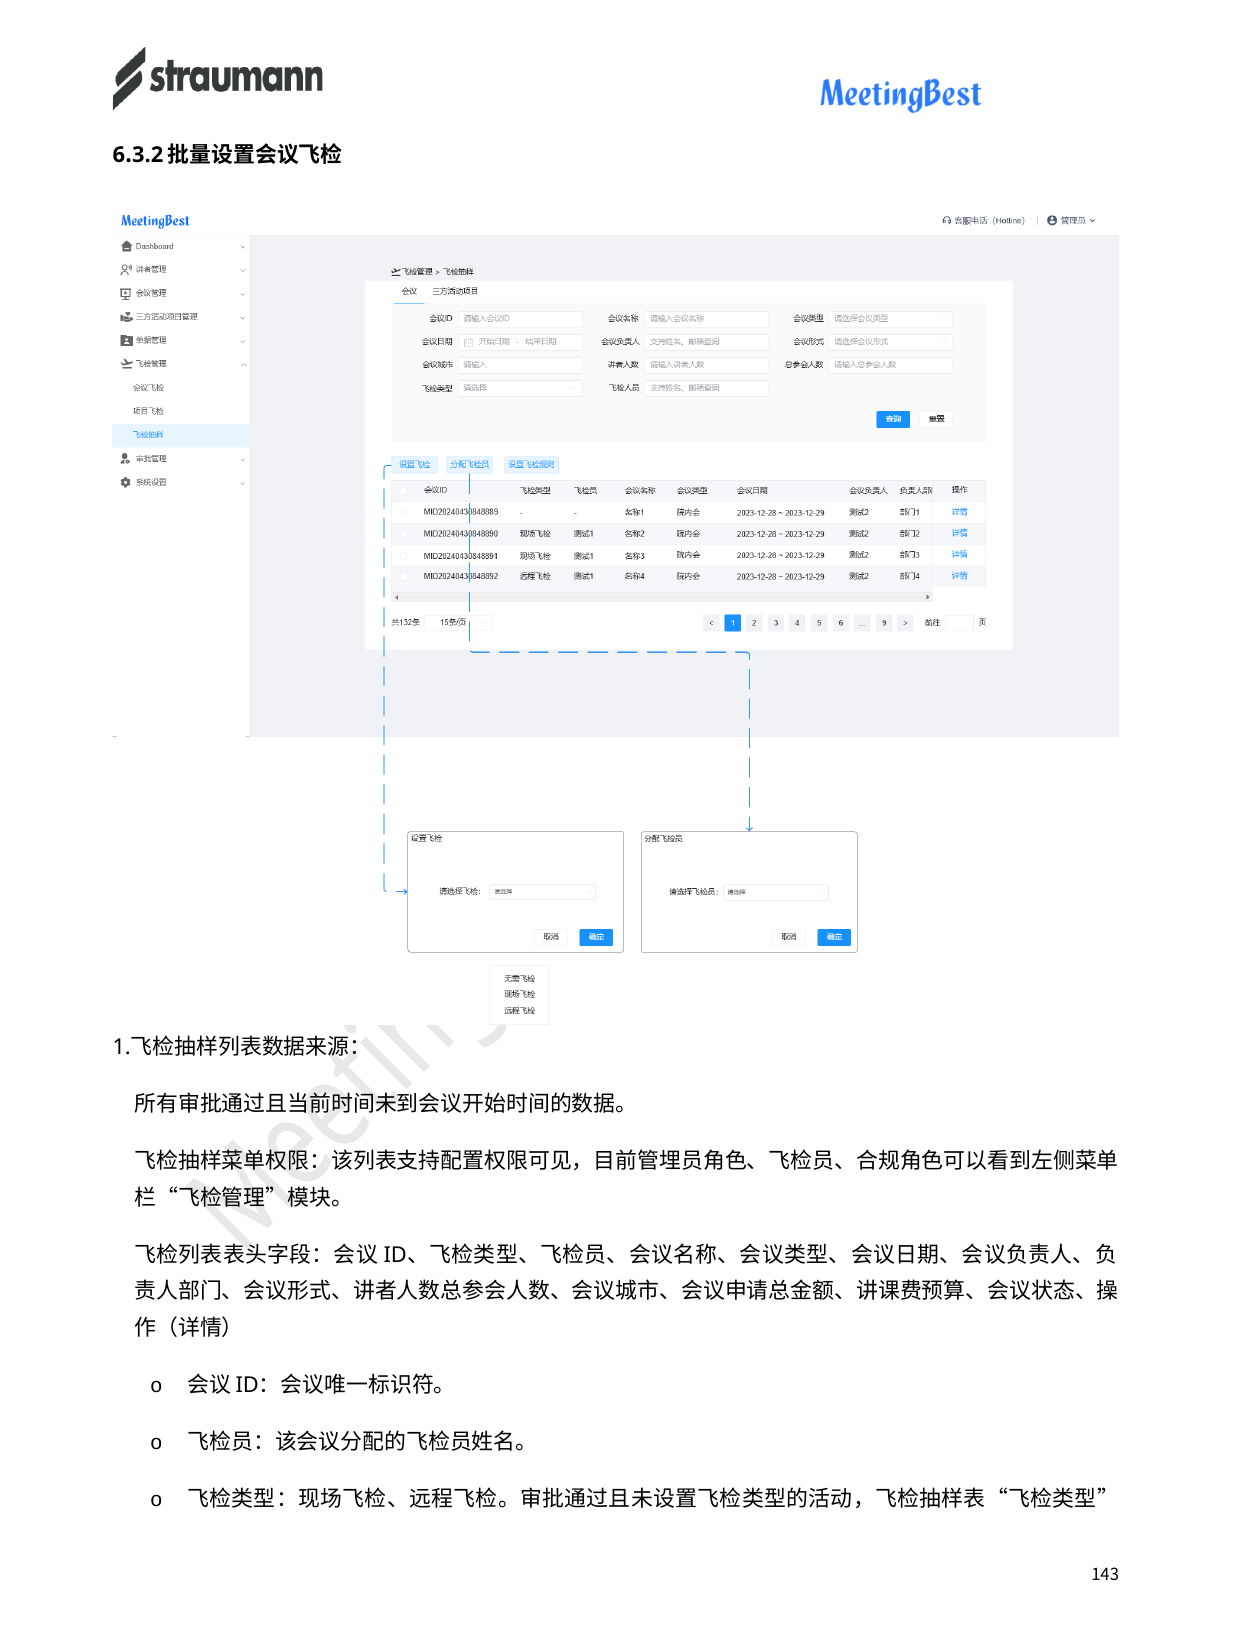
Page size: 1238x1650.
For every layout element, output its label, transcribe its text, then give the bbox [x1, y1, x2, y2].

picture [112, 45, 323, 114]
text 1.飞检抽样列表数据来源： [112, 1025, 1119, 1061]
list 飞检员：该会议分配的飞检员姓名。 [150, 1424, 1119, 1456]
picture [112, 205, 1120, 1025]
text 所有审批通过且当前时间未到会议开始时间的数据。 [134, 1086, 1119, 1118]
text 飞检列表表头字段：会议ID、飞检类型、飞检员、会议名称、会议类型、会议日期、会议负责人、负责人部门、会议形式、讲者人数总参会人数、会议城市、会议申请总金额、讲课费预算、会议状态、操作（详情） [134, 1237, 1119, 1341]
text 飞检抽样菜单权限：该列表支持配置权限可见，目前管埋员角色、飞检员、合规角色可以看到左侧菜单栏“飞检管理”模块。 [134, 1143, 1119, 1211]
picture [812, 70, 989, 114]
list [150, 1481, 1119, 1513]
subtitle 6.3.2批量设置会议飞检 [112, 137, 1119, 169]
list 会议ID：会议唯一标识符。 [150, 1367, 1119, 1399]
